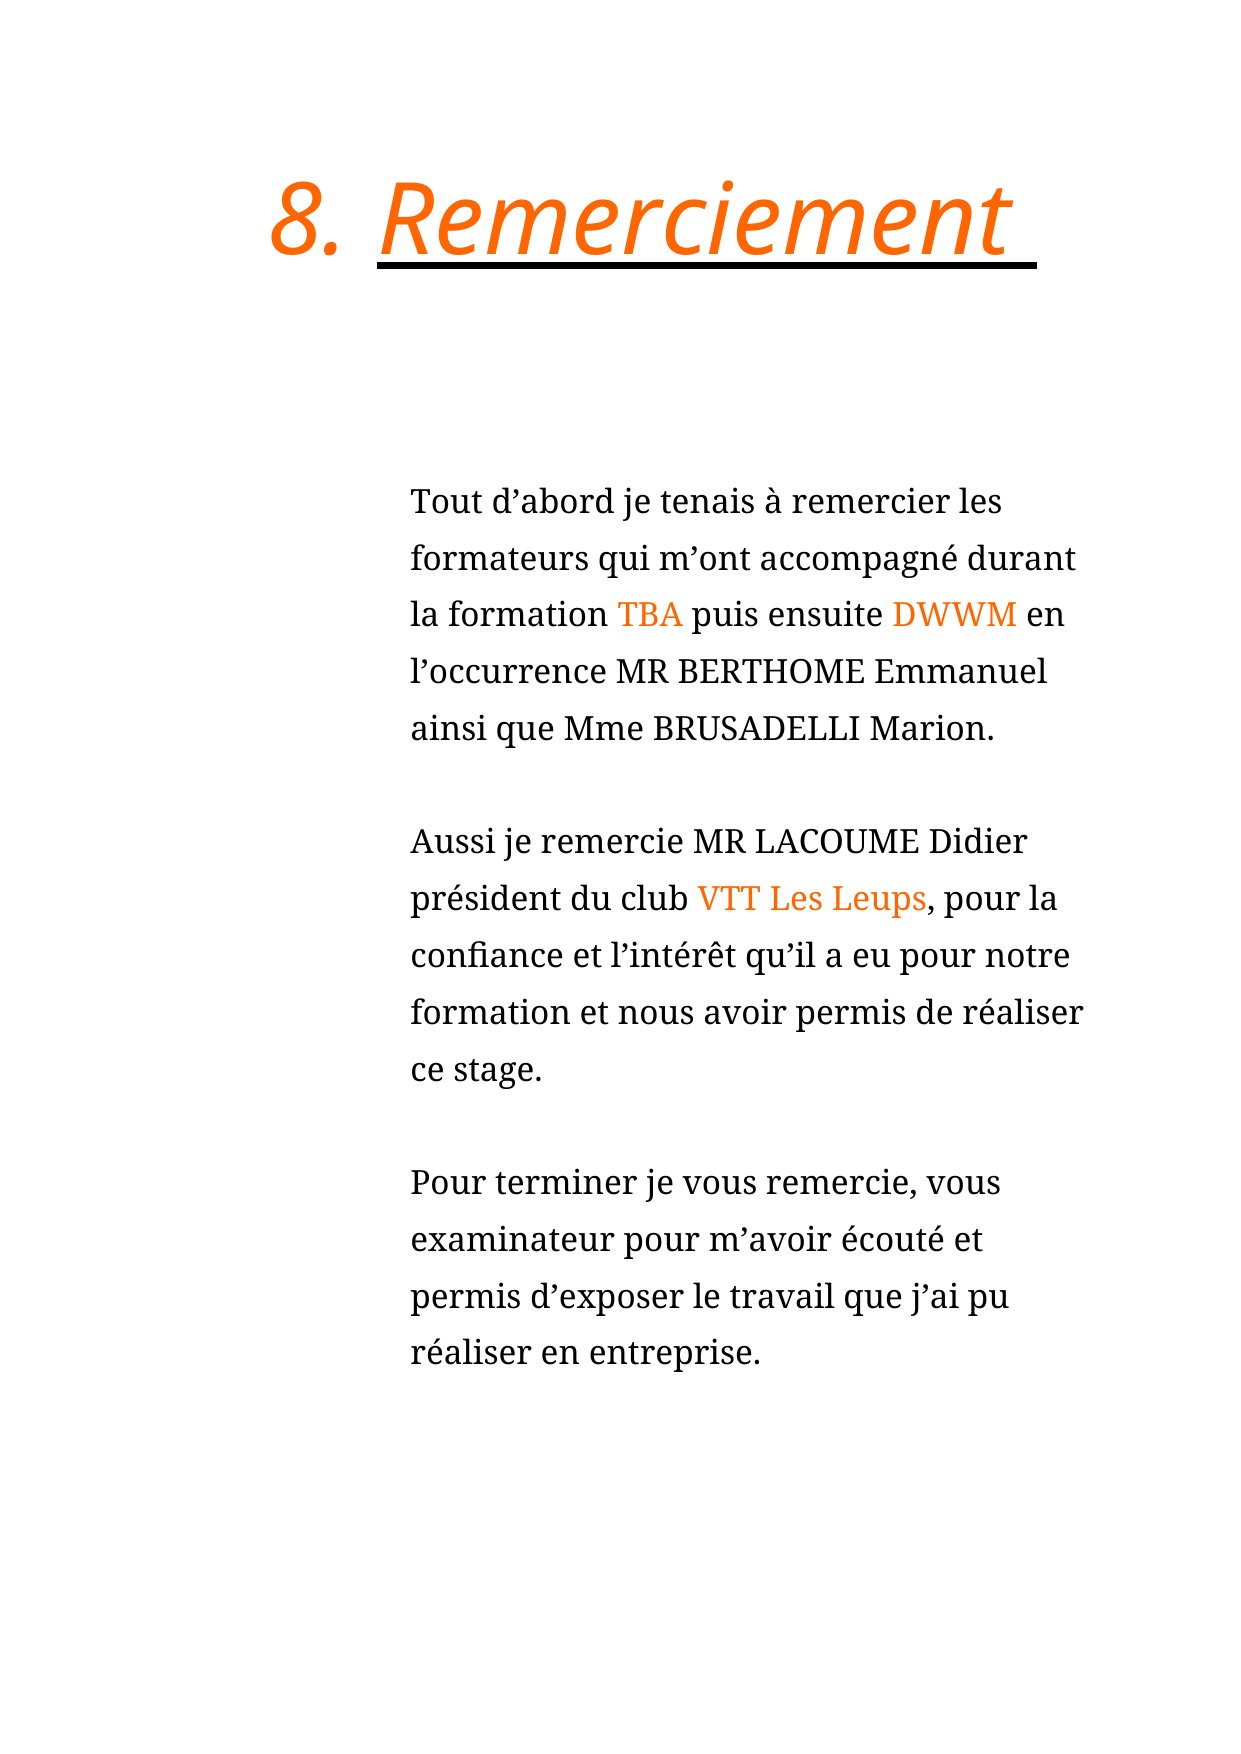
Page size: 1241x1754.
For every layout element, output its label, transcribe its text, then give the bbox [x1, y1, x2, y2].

list Remerciement [185, 148, 1093, 284]
list Tout d’abord je tenais à remercier les formateurs qui m’ont accompagné durant la formation TBA puis ensuite DWWM en l’occurrence MR BERTHOME Emmanuel ainsi que Mme BRUSADELLI Marion. [410, 478, 1093, 750]
list Pour terminer je vous remercie, vous examinateur pour m’avoir écouté et permis d’exposer le travail que j’ai pu réaliser en entreprise. [410, 1159, 1093, 1374]
list Aussi je remercie MR LACOUME Didier président du club VTT Les Leups, pour la confiance et l’intérêt qu’il a eu pour notre formation et nous avoir permis de réaliser ce stage. [410, 818, 1093, 1091]
